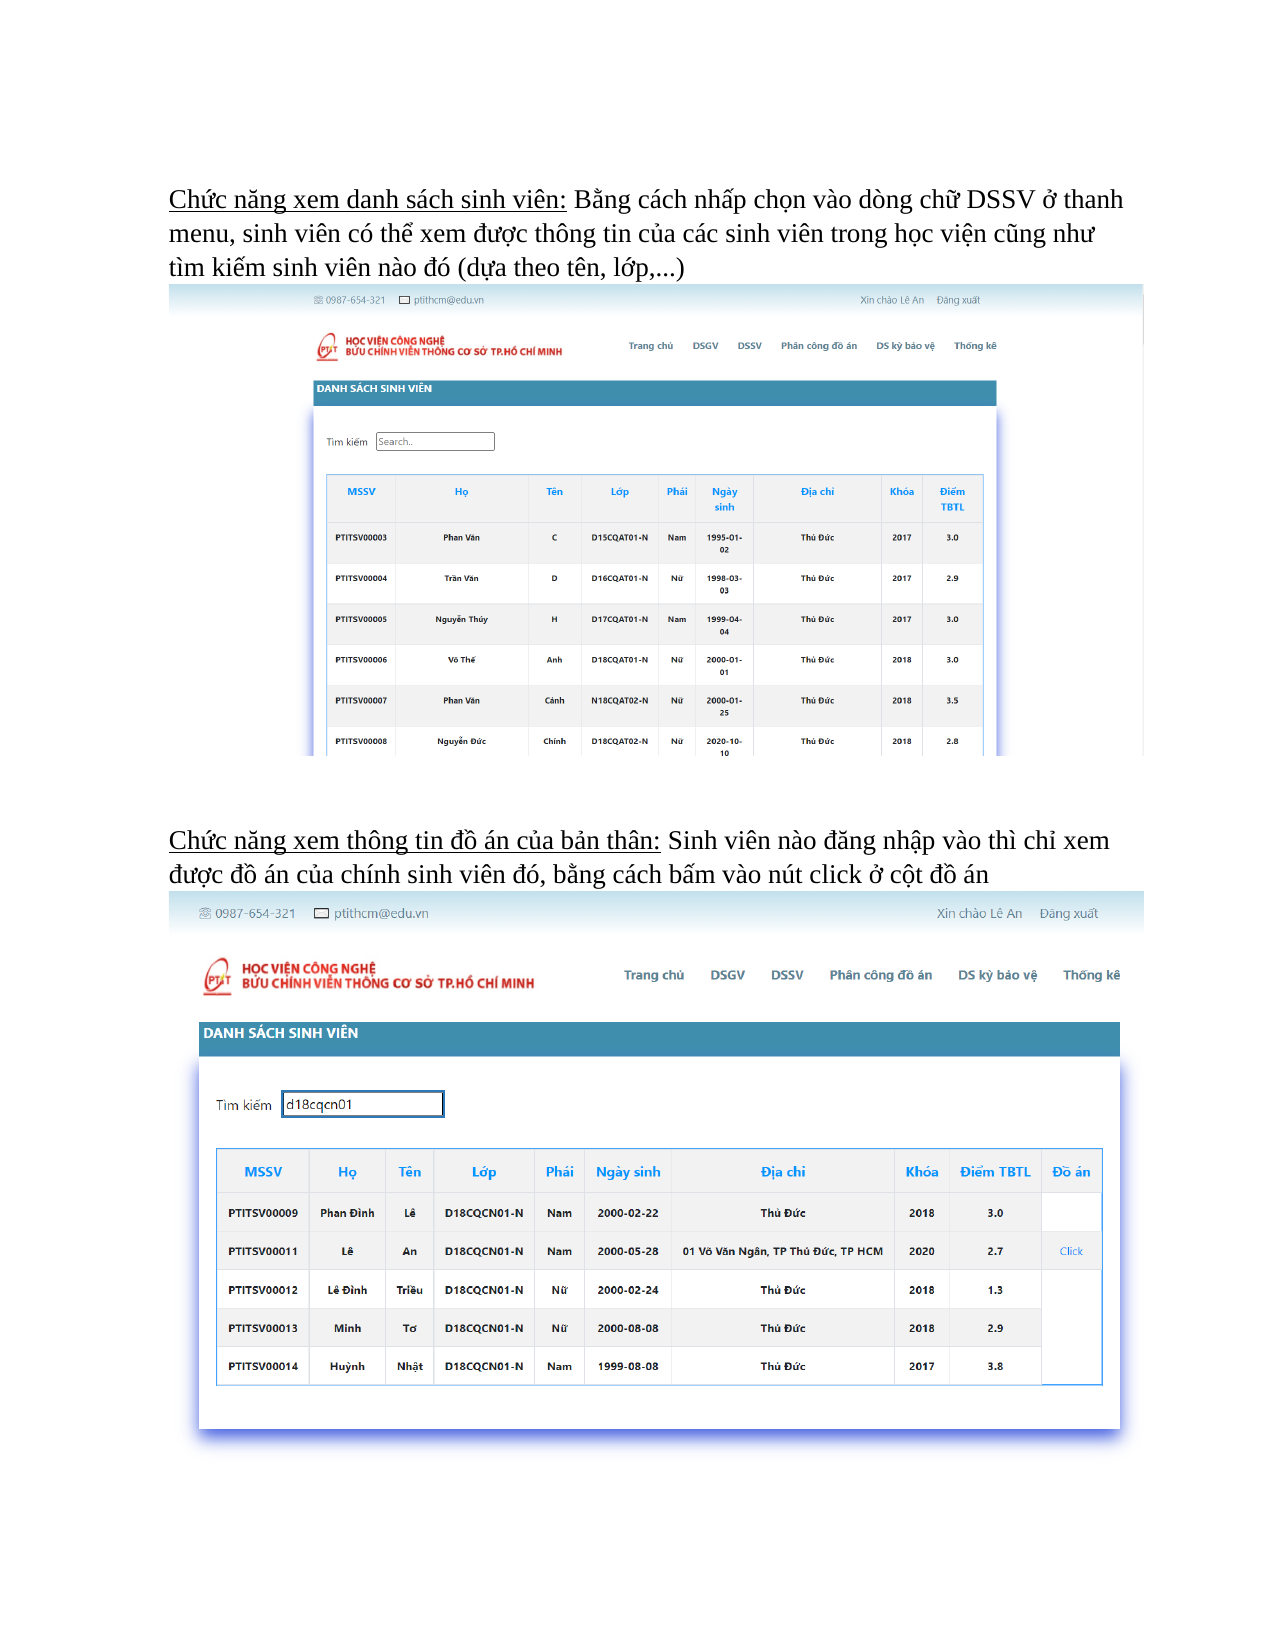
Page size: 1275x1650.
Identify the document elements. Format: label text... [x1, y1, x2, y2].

list Chức năng xem thông tin đồ án của bản thân: Sinh viên nào đăng nhập vào thì chỉ xem được đồ án của chính sinh viên đó, bằng cách bấm vào nút click ở cột đồ án [169, 824, 1125, 889]
picture [168, 284, 1144, 756]
picture [168, 891, 1144, 1465]
list Chức năng xem danh sách sinh viên: Bằng cách nhấp chọn vào dòng chữ DSSV ở thanh menu, sinh viên có thể xem được thông tin của các sinh viên trong học viện cũng như tìm kiếm sinh viên nào đó (dựa theo tên, lớp,...) [169, 183, 1125, 282]
